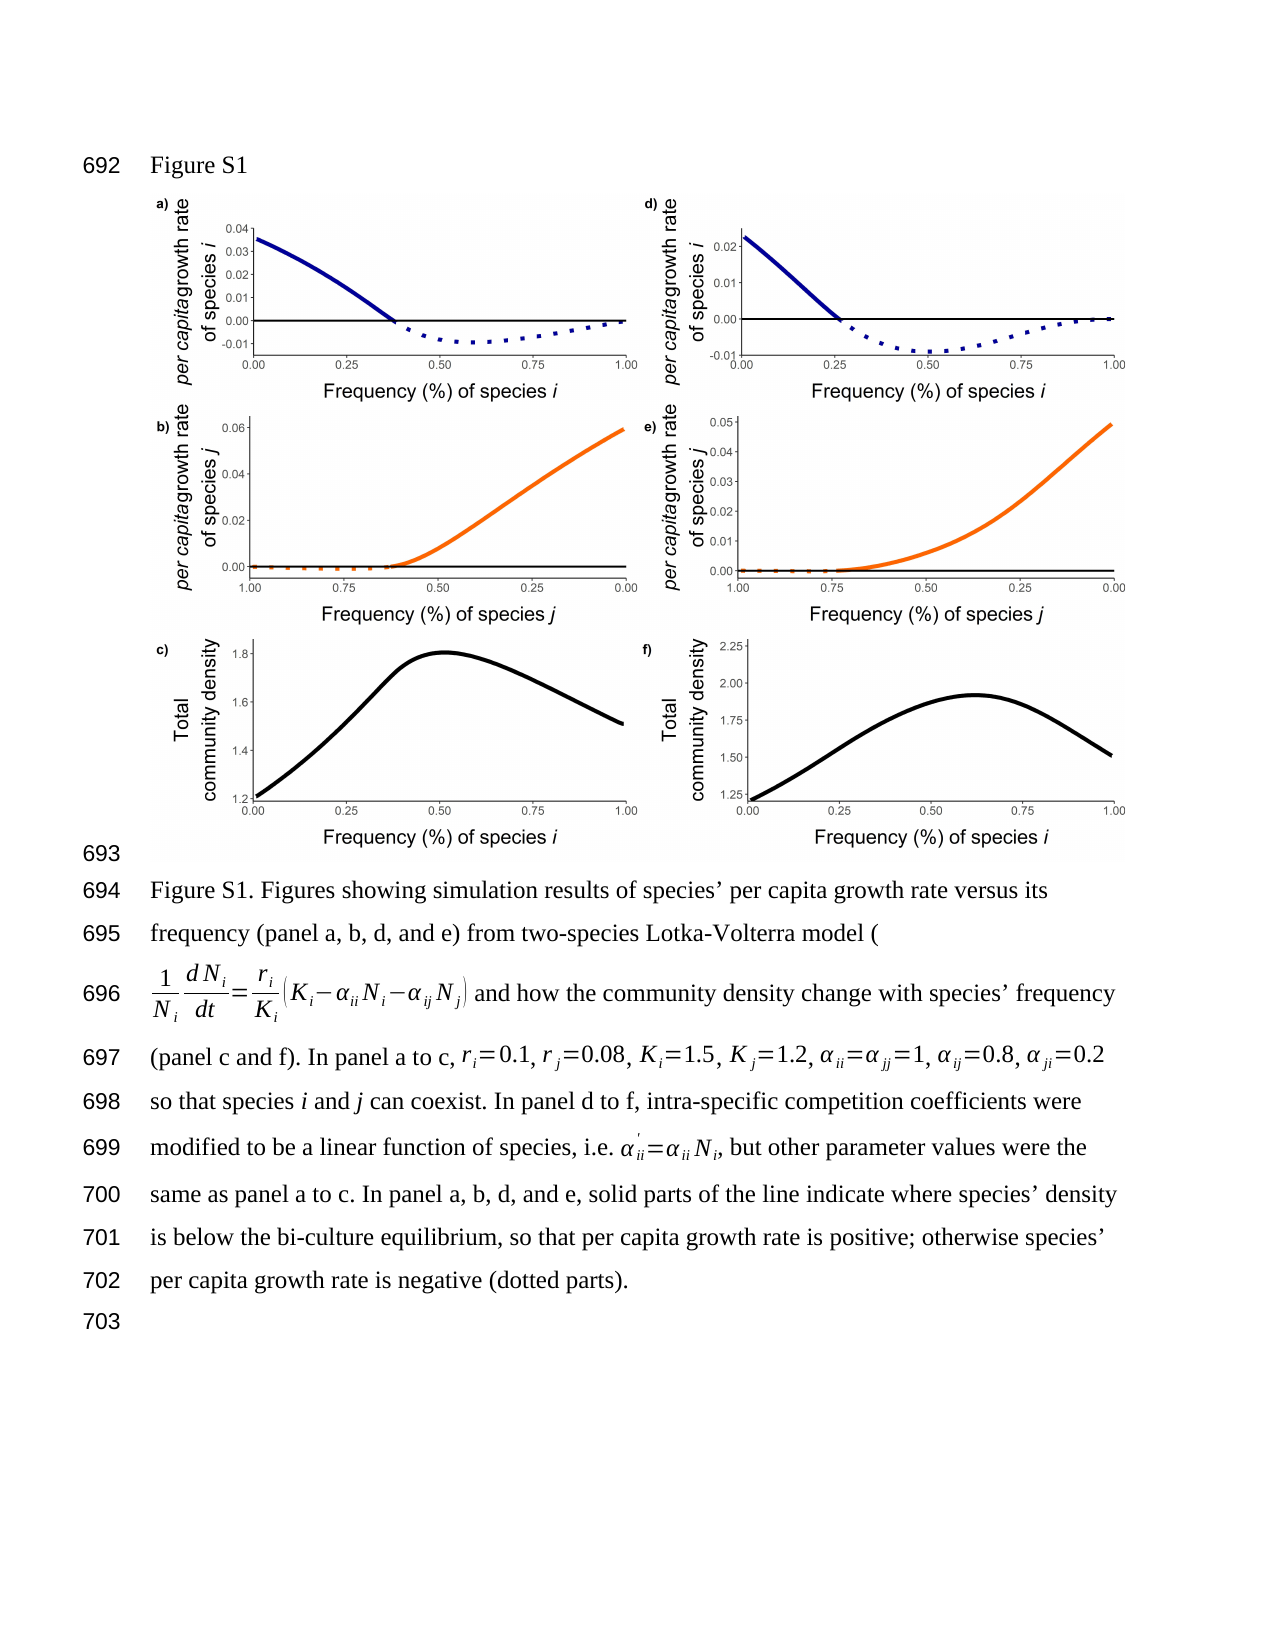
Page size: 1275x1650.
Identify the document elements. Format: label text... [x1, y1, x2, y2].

text Figure S1. Figures showing simulation results of species’ per capita growth rate versus its frequency (panel a, b, d, and e) from two-species Lotka-Volterra model ( and how the community density change with species’ frequency (panel c and f). In panel a to c, , , , , , , so that species i and j can coexist. In panel d to f, intra-specific competition coefficients were modified to be a linear function of species, i.e. , but other parameter values were the same as panel a to c. In panel a, b, d, and e, solid parts of the line indicate where species’ density is below the bi-culture equilibrium, so that per capita growth rate is positive; otherwise species’ per capita growth rate is negative (dotted parts). [150, 875, 1125, 1294]
text Figure S1 [150, 150, 1125, 179]
picture [150, 193, 1125, 862]
